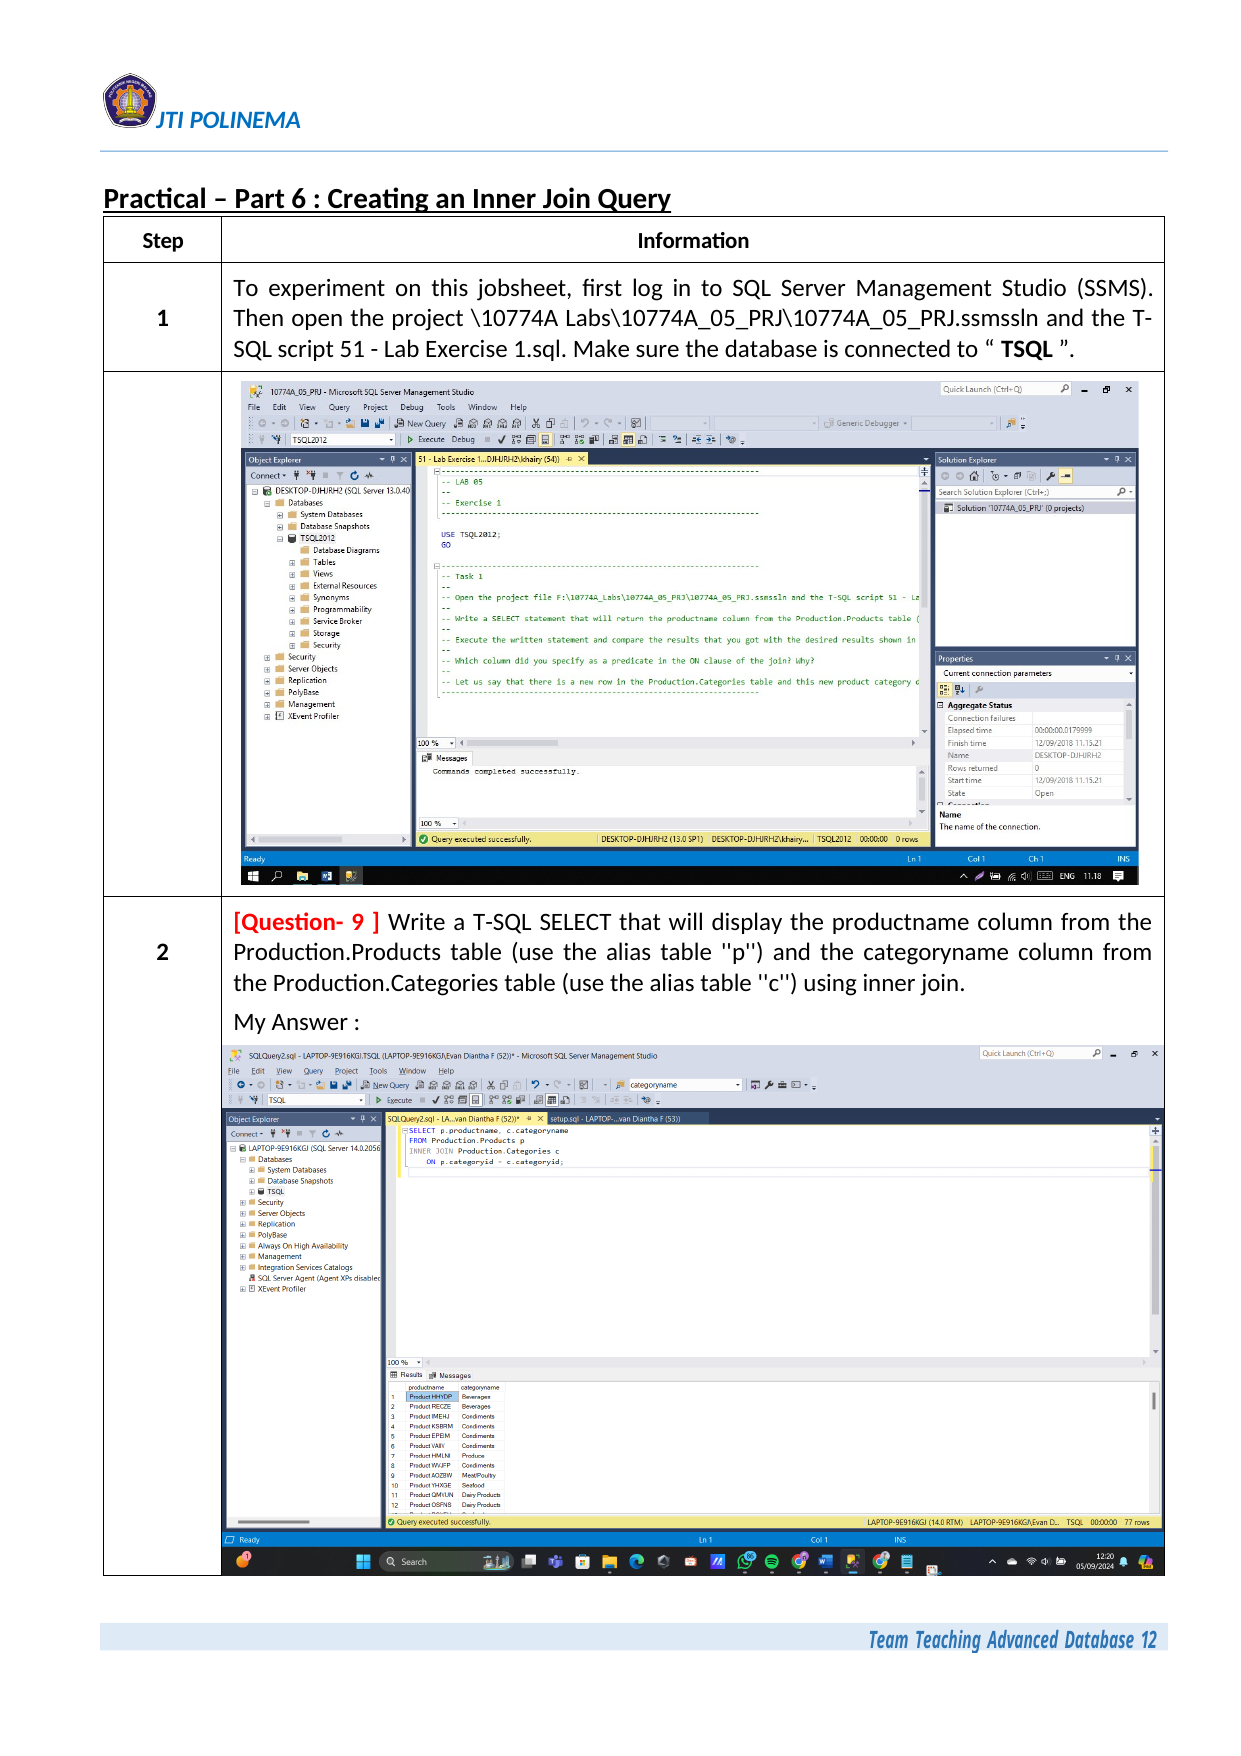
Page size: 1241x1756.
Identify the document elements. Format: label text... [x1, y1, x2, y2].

table_cell [104, 372, 221, 896]
table_cell 1 [104, 263, 221, 371]
picture [103, 73, 157, 128]
table_header Information [222, 217, 1164, 262]
table_cell [Question- 9 ] Write a T-SQL SELECT that will display the productname column from the Production.Products table (use the alias table ''p'') and the categoryname column from the Production.Categories table (use the alias table ''c'') using inner join. My Answer : [222, 897, 1164, 1045]
table_header Step [104, 217, 221, 262]
picture [222, 1045, 1164, 1576]
table_cell To experiment on this jobsheet, first log in to SQL Server Management Studio (SSMS). Then open the project \10774A Labs\10774A_05_PRJ\10774A_05_PRJ.ssmssln and the T-SQL script 51 - Lab Exercise 1.sql. Make sure the database is connected to “ TSQL ”. [222, 263, 1164, 371]
table_cell [222, 372, 1164, 896]
table_cell 2 [104, 897, 221, 1575]
picture [241, 381, 1139, 885]
text Practical – Part 6 : Creating an Inner Join Query [103, 181, 1228, 216]
